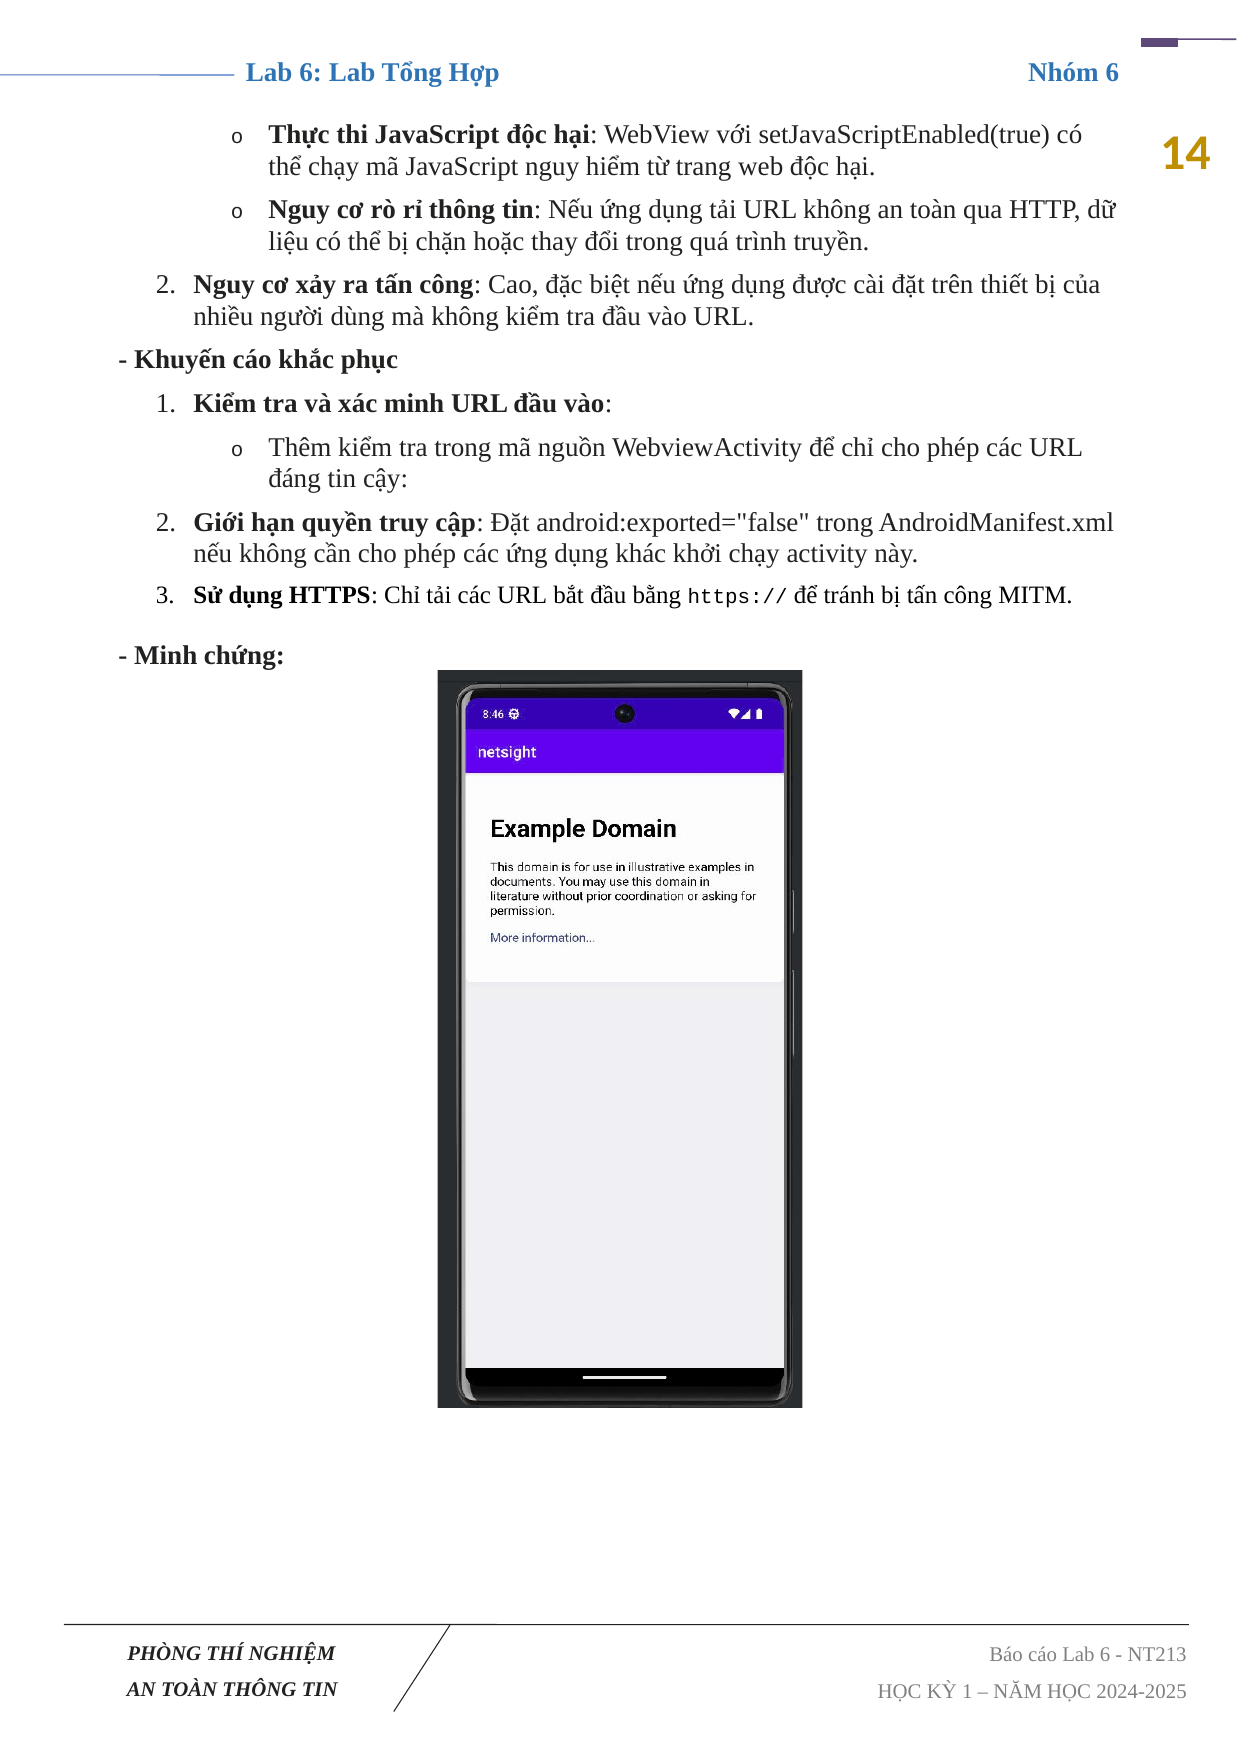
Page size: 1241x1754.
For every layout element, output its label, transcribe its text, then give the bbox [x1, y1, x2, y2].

text - Minh chứng: [118, 639, 1122, 671]
list Kiểm tra và xác minh URL đầu vào: [156, 387, 1122, 418]
list Sử dụng HTTPS: Chỉ tải các URL bắt đầu bằng https:// để tránh bị tấn công MITM. [156, 581, 1122, 610]
list Thêm kiểm tra trong mã nguồn WebviewActivity để chỉ cho phép các URL đáng tin cậy: [231, 431, 1122, 493]
list Thực thi JavaScript độc hại: WebView với setJavaScriptEnabled(true) có thể chạy mã JavaScript nguy hiểm từ trang web độc hại. [231, 118, 1122, 181]
list Nguy cơ xảy ra tấn công: Cao, đặc biệt nếu ứng dụng được cài đặt trên thiết bị của nhiều người dùng mà không kiểm tra đầu vào URL. [156, 268, 1122, 331]
picture [437, 670, 803, 1408]
list Nguy cơ rò rỉ thông tin: Nếu ứng dụng tải URL không an toàn qua HTTP, dữ liệu có thể bị chặn hoặc thay đổi trong quá trình truyền. [231, 193, 1122, 256]
list Giới hạn quyền truy cập: Đặt android:exported="false" trong AndroidManifest.xml nếu không cần cho phép các ứng dụng khác khởi chạy activity này. [156, 506, 1122, 568]
text - Khuyến cáo khắc phục [118, 343, 1122, 374]
